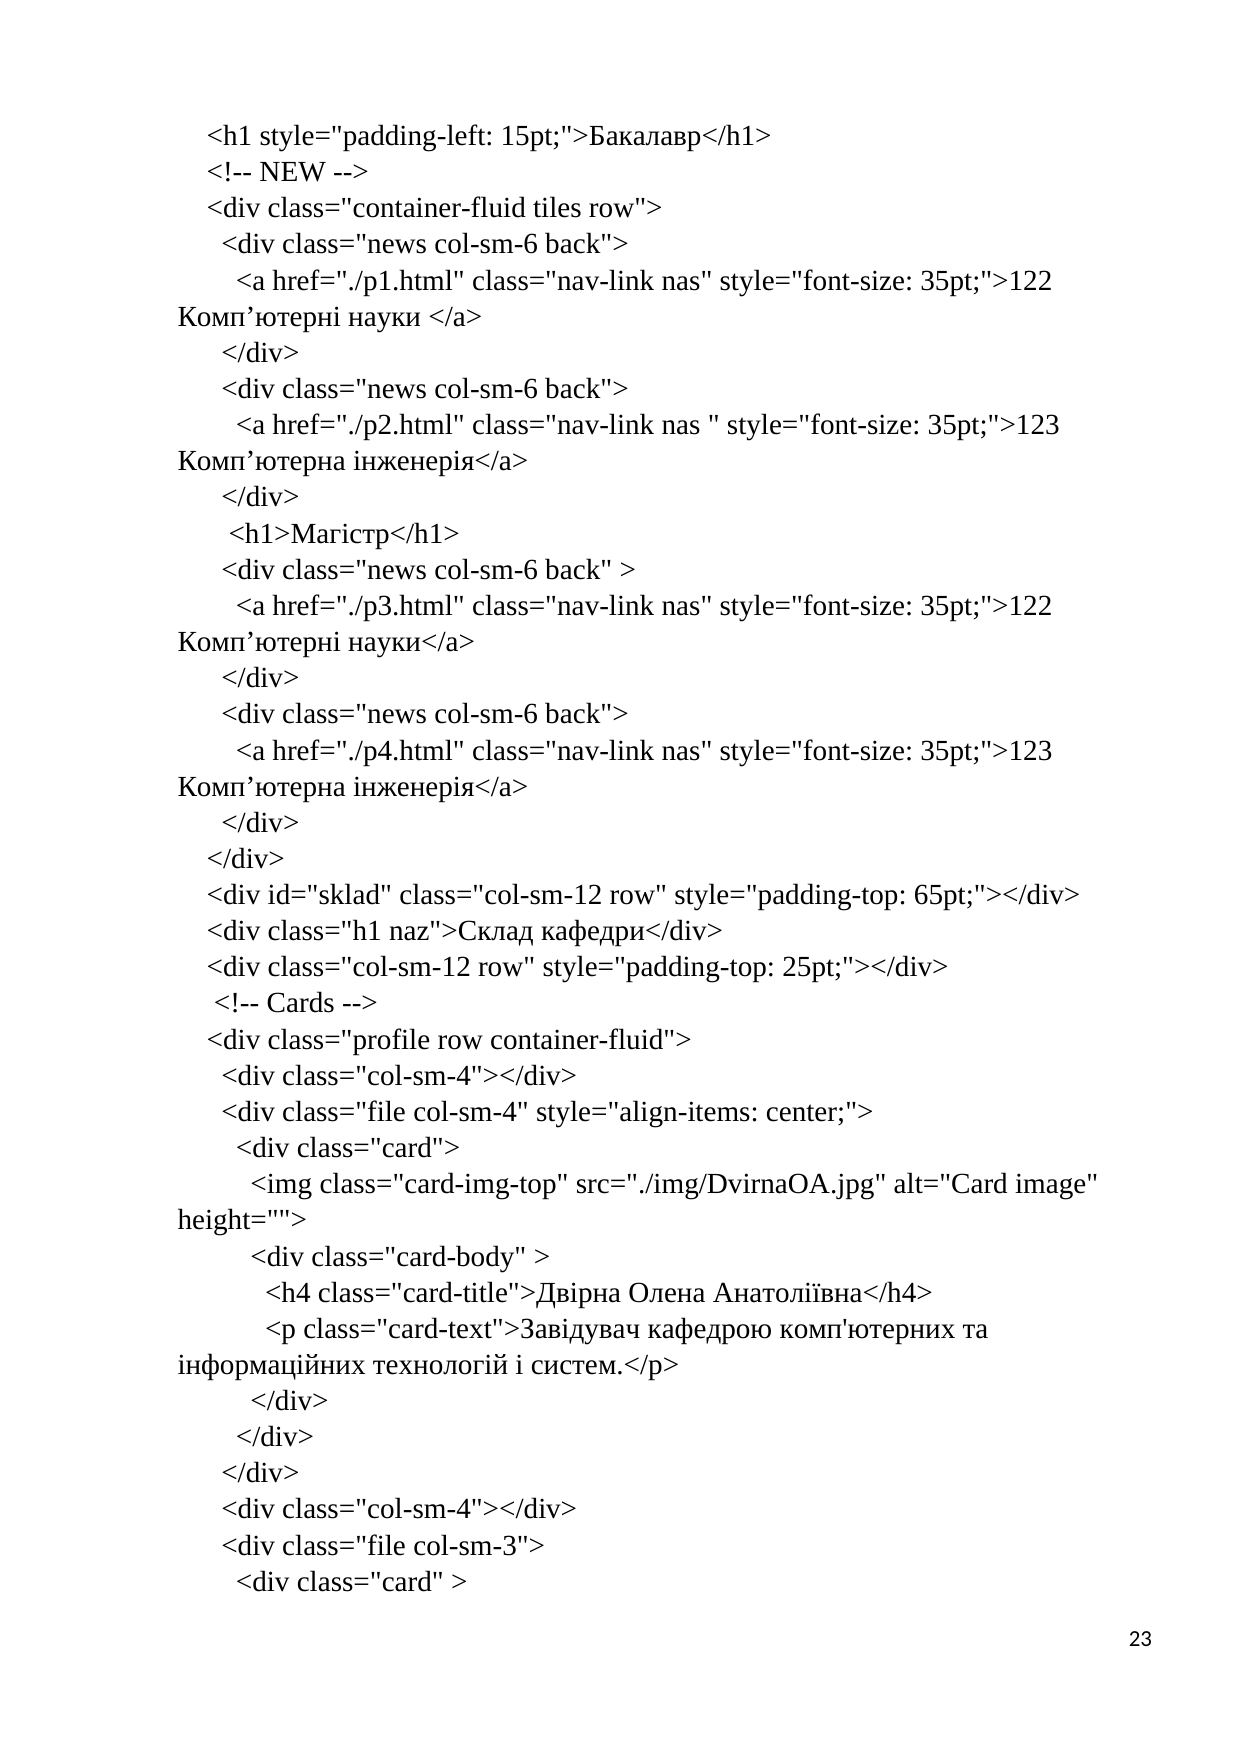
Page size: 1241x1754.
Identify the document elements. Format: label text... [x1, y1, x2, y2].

text </div> [177, 335, 1152, 368]
text </div> [177, 1419, 1152, 1453]
text </div> [177, 479, 1152, 513]
text <div class="news col-sm-6 back"> [177, 371, 1152, 405]
text <div class="h1 naz">Склад кафедри</div> [177, 913, 1152, 947]
text <h4 class="card-title">Двірна Олена Анатоліївна</h4> [177, 1275, 1152, 1308]
text </div> [177, 660, 1152, 694]
text <div class="card"> [177, 1130, 1152, 1164]
text <div class="news col-sm-6 back"> [177, 696, 1152, 730]
text <div class="file col-sm-3"> [177, 1528, 1152, 1561]
text <div class="card" > [177, 1564, 1152, 1597]
text <div class="container-fluid tiles row"> [177, 190, 1152, 224]
text </div> [177, 1456, 1152, 1489]
text </div> [177, 841, 1152, 874]
text </div> [177, 805, 1152, 838]
text <!-- NEW --> [177, 154, 1152, 188]
text <div class="news col-sm-6 back"> [177, 227, 1152, 260]
text <a href="./p1.html" class="nav-link nas" style="font-size: 35pt;">122 Комп’ютерні науки </a> [177, 263, 1152, 332]
text <a href="./p4.html" class="nav-link nas" style="font-size: 35pt;">123 Комп’ютерна інженерія</a> [177, 733, 1152, 802]
text <div class="col-sm-4"></div> [177, 1058, 1152, 1091]
text <div class="news col-sm-6 back" > [177, 552, 1152, 585]
text <h1>Магістр</h1> [177, 516, 1152, 549]
text <h1 style="padding-left: 15pt;">Бакалавр</h1> [177, 118, 1152, 152]
text <a href="./p3.html" class="nav-link nas" style="font-size: 35pt;">122 Комп’ютерні науки</a> [177, 588, 1152, 658]
text <div id="sklad" class="col-sm-12 row" style="padding-top: 65pt;"></div> [177, 877, 1152, 911]
text <div class="card-body" > [177, 1239, 1152, 1272]
text <div class="col-sm-12 row" style="padding-top: 25pt;"></div> [177, 949, 1152, 983]
text <img class="card-img-top" src="./img/DvirnaOA.jpg" alt="Card image" height=""> [177, 1166, 1152, 1236]
text <div class="profile row container-fluid"> [177, 1022, 1152, 1055]
text <!-- Cards --> [177, 986, 1152, 1019]
text <div class="col-sm-4"></div> [177, 1492, 1152, 1525]
text </div> [177, 1383, 1152, 1417]
text <div class="file col-sm-4" style="align-items: center;"> [177, 1094, 1152, 1128]
text <a href="./p2.html" class="nav-link nas " style="font-size: 35pt;">123 Комп’ютерна інженерія</a> [177, 407, 1152, 477]
text <p class="card-text">Завідувач кафедрою комп'ютерних та інформаційних технологій і систем.</p> [177, 1311, 1152, 1381]
